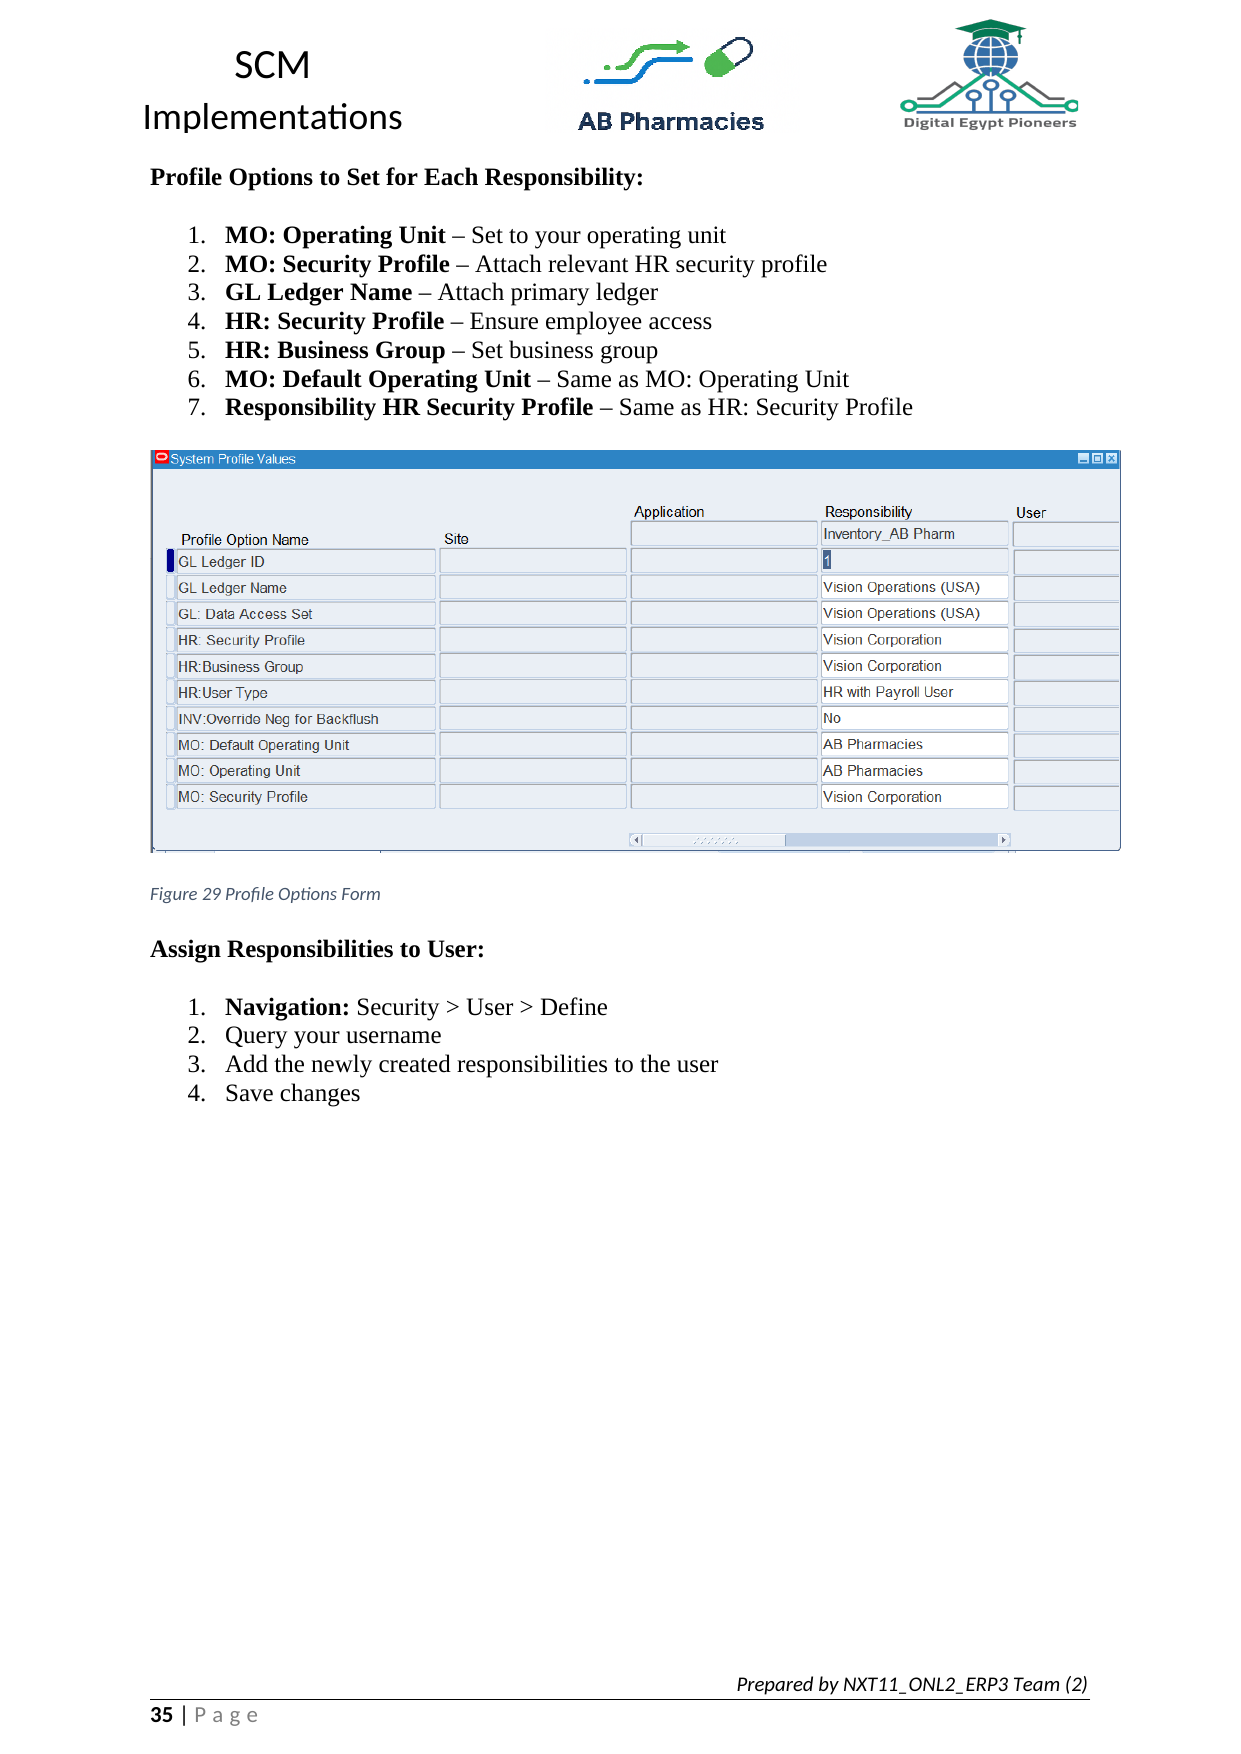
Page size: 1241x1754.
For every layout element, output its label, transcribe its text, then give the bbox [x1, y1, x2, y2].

list Query your username [187, 1021, 1090, 1049]
list Save changes [187, 1078, 1090, 1107]
list MO: Security Profile – Attach relevant HR security profile [187, 249, 1090, 277]
list MO: Default Operating Unit – Same as MO: Operating Unit [187, 364, 1090, 392]
list Responsibility HR Security Profile – Same as HR: Security Profile [187, 392, 1090, 421]
list Navigation: Security > User > Define [187, 992, 1090, 1021]
list MO: Operating Unit – Set to your operating unit [187, 220, 1090, 249]
picture [150, 450, 1125, 853]
text Profile Options to Set for Each Responsibility: [150, 162, 1090, 191]
list HR: Business Group – Set business group [187, 335, 1090, 364]
text Figure 29 Profile Options Form [150, 882, 1090, 905]
list HR: Security Profile – Ensure employee access [187, 306, 1090, 335]
picture [543, 28, 800, 136]
text Assign Responsibilities to User: [150, 934, 1090, 963]
list GL Ledger Name – Attach primary ledger [187, 277, 1090, 306]
list Add the newly created responsibilities to the user [187, 1049, 1090, 1078]
picture [900, 16, 1079, 133]
